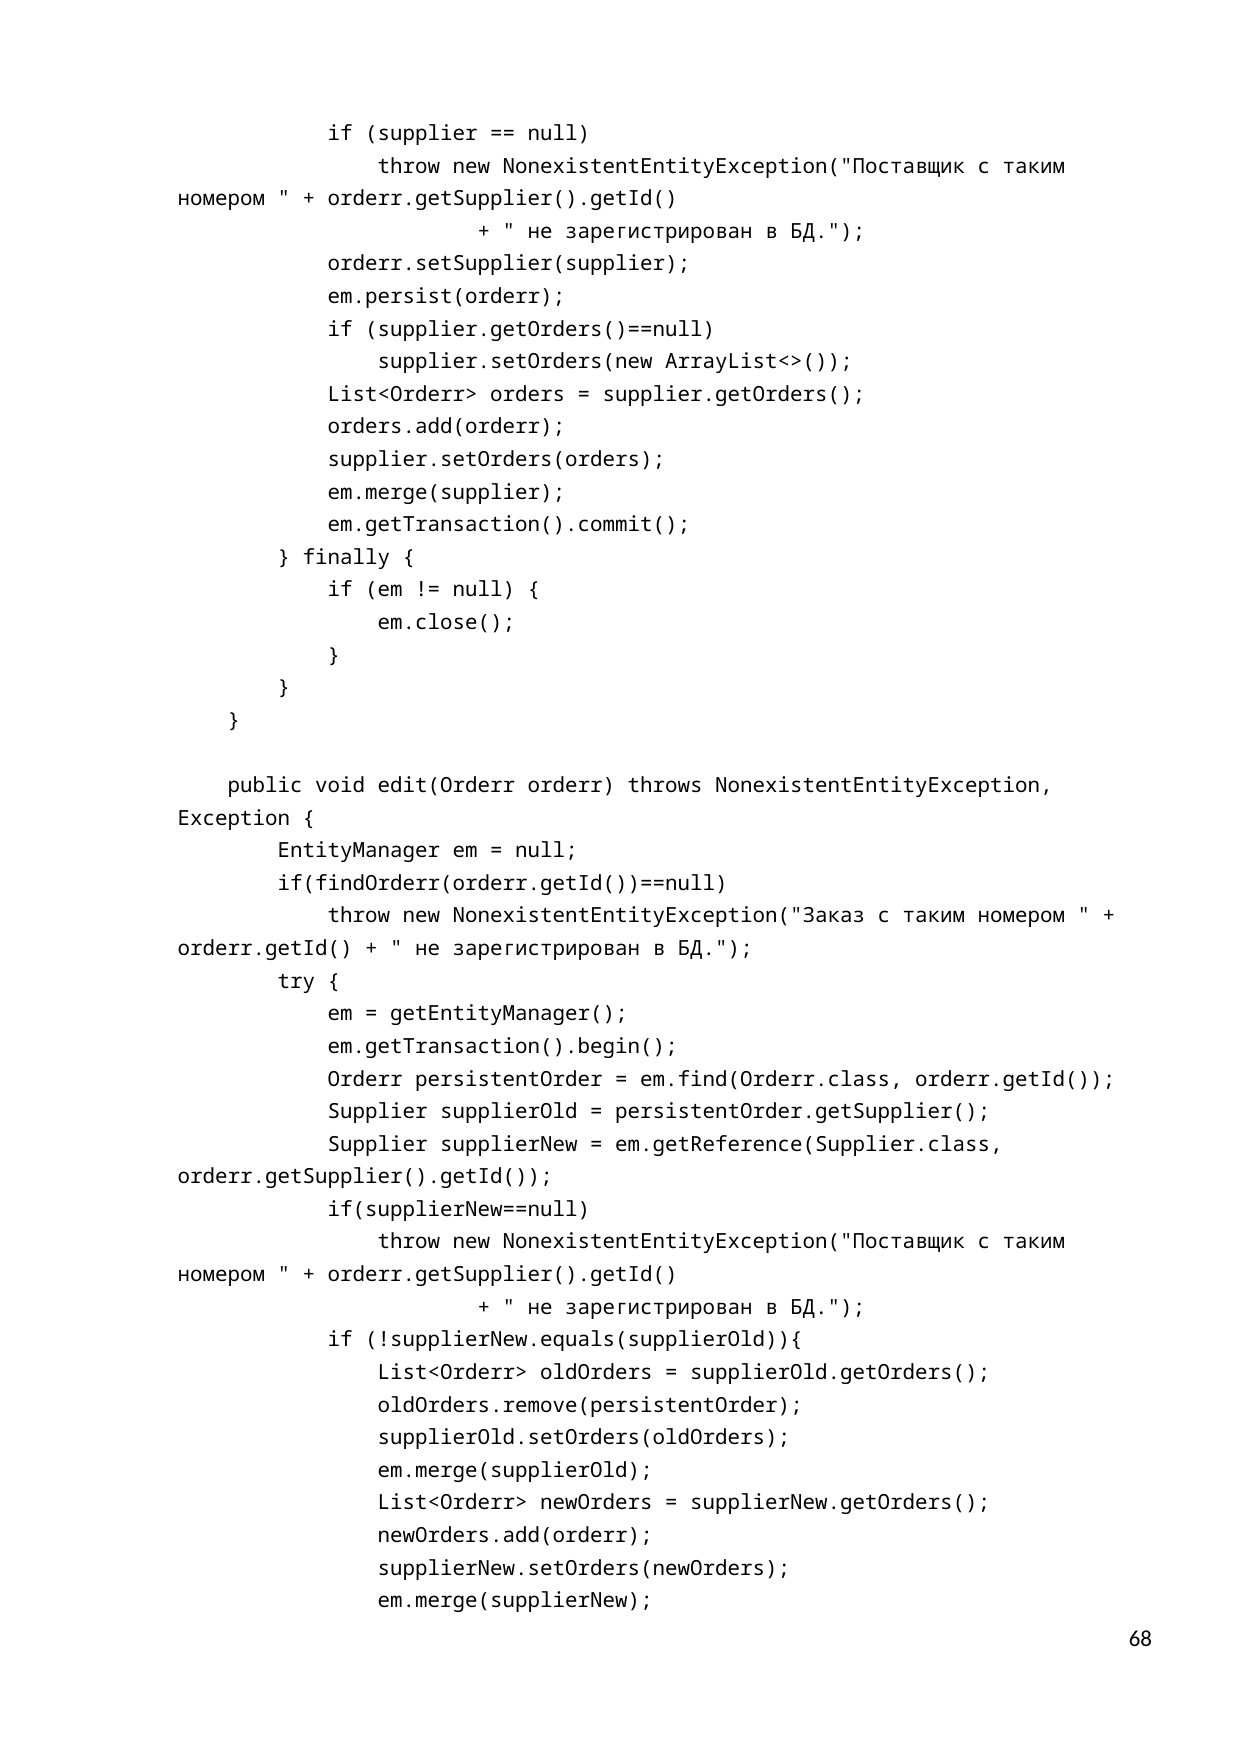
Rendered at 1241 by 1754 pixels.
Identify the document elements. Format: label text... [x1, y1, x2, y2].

text List<Orderr> orders = supplier.getOrders(); [177, 379, 1152, 407]
text em.merge(supplierOld); [177, 1455, 1152, 1483]
text if (supplier == null) [177, 118, 1152, 147]
text } finally { [177, 542, 1152, 570]
text } [177, 640, 1152, 668]
text em.persist(orderr); [177, 281, 1152, 309]
text em.getTransaction().begin(); [177, 1031, 1152, 1059]
text + " не зарегистрирован в БД."); [177, 1292, 1152, 1320]
text supplier.setOrders(orders); [177, 444, 1152, 473]
text public void edit(Orderr orderr) throws NonexistentEntityException, Exception { [177, 770, 1152, 831]
text throw new NonexistentEntityException("Поставщик с таким номером " + orderr.getSupplier().getId() [177, 151, 1152, 212]
text if (supplier.getOrders()==null) [177, 314, 1152, 342]
text if (em != null) { [177, 574, 1152, 603]
text throw new NonexistentEntityException("Заказ с таким номером " + orderr.getId() + " не зарегистрирован в БД."); [177, 901, 1152, 962]
text supplierNew.setOrders(newOrders); [177, 1553, 1152, 1581]
text em.close(); [177, 607, 1152, 636]
text if(findOrderr(orderr.getId())==null) [177, 868, 1152, 896]
text supplier.setOrders(new ArrayList<>()); [177, 346, 1152, 375]
text } [177, 705, 1152, 733]
text try { [177, 966, 1152, 994]
text + " не зарегистрирован в БД."); [177, 216, 1152, 244]
text throw new NonexistentEntityException("Поставщик с таким номером " + orderr.getSupplier().getId() [177, 1227, 1152, 1288]
text orders.add(orderr); [177, 412, 1152, 440]
text Orderr persistentOrder = em.find(Orderr.class, orderr.getId()); [177, 1064, 1152, 1092]
text em.getTransaction().commit(); [177, 509, 1152, 538]
text List<Orderr> newOrders = supplierNew.getOrders(); [177, 1487, 1152, 1516]
text Supplier supplierNew = em.getReference(Supplier.class, orderr.getSupplier().getId()); [177, 1129, 1152, 1190]
text EntityManager em = null; [177, 835, 1152, 864]
text if(supplierNew==null) [177, 1194, 1152, 1222]
text List<Orderr> oldOrders = supplierOld.getOrders(); [177, 1357, 1152, 1386]
text } [177, 672, 1152, 701]
text if (!supplierNew.equals(supplierOld)){ [177, 1324, 1152, 1353]
text Supplier supplierOld = persistentOrder.getSupplier(); [177, 1096, 1152, 1125]
text newOrders.add(orderr); [177, 1520, 1152, 1548]
text orderr.setSupplier(supplier); [177, 248, 1152, 277]
text em.merge(supplierNew); [177, 1585, 1152, 1614]
text supplierOld.setOrders(oldOrders); [177, 1422, 1152, 1451]
text em.merge(supplier); [177, 477, 1152, 505]
text em = getEntityManager(); [177, 998, 1152, 1027]
text oldOrders.remove(persistentOrder); [177, 1390, 1152, 1418]
